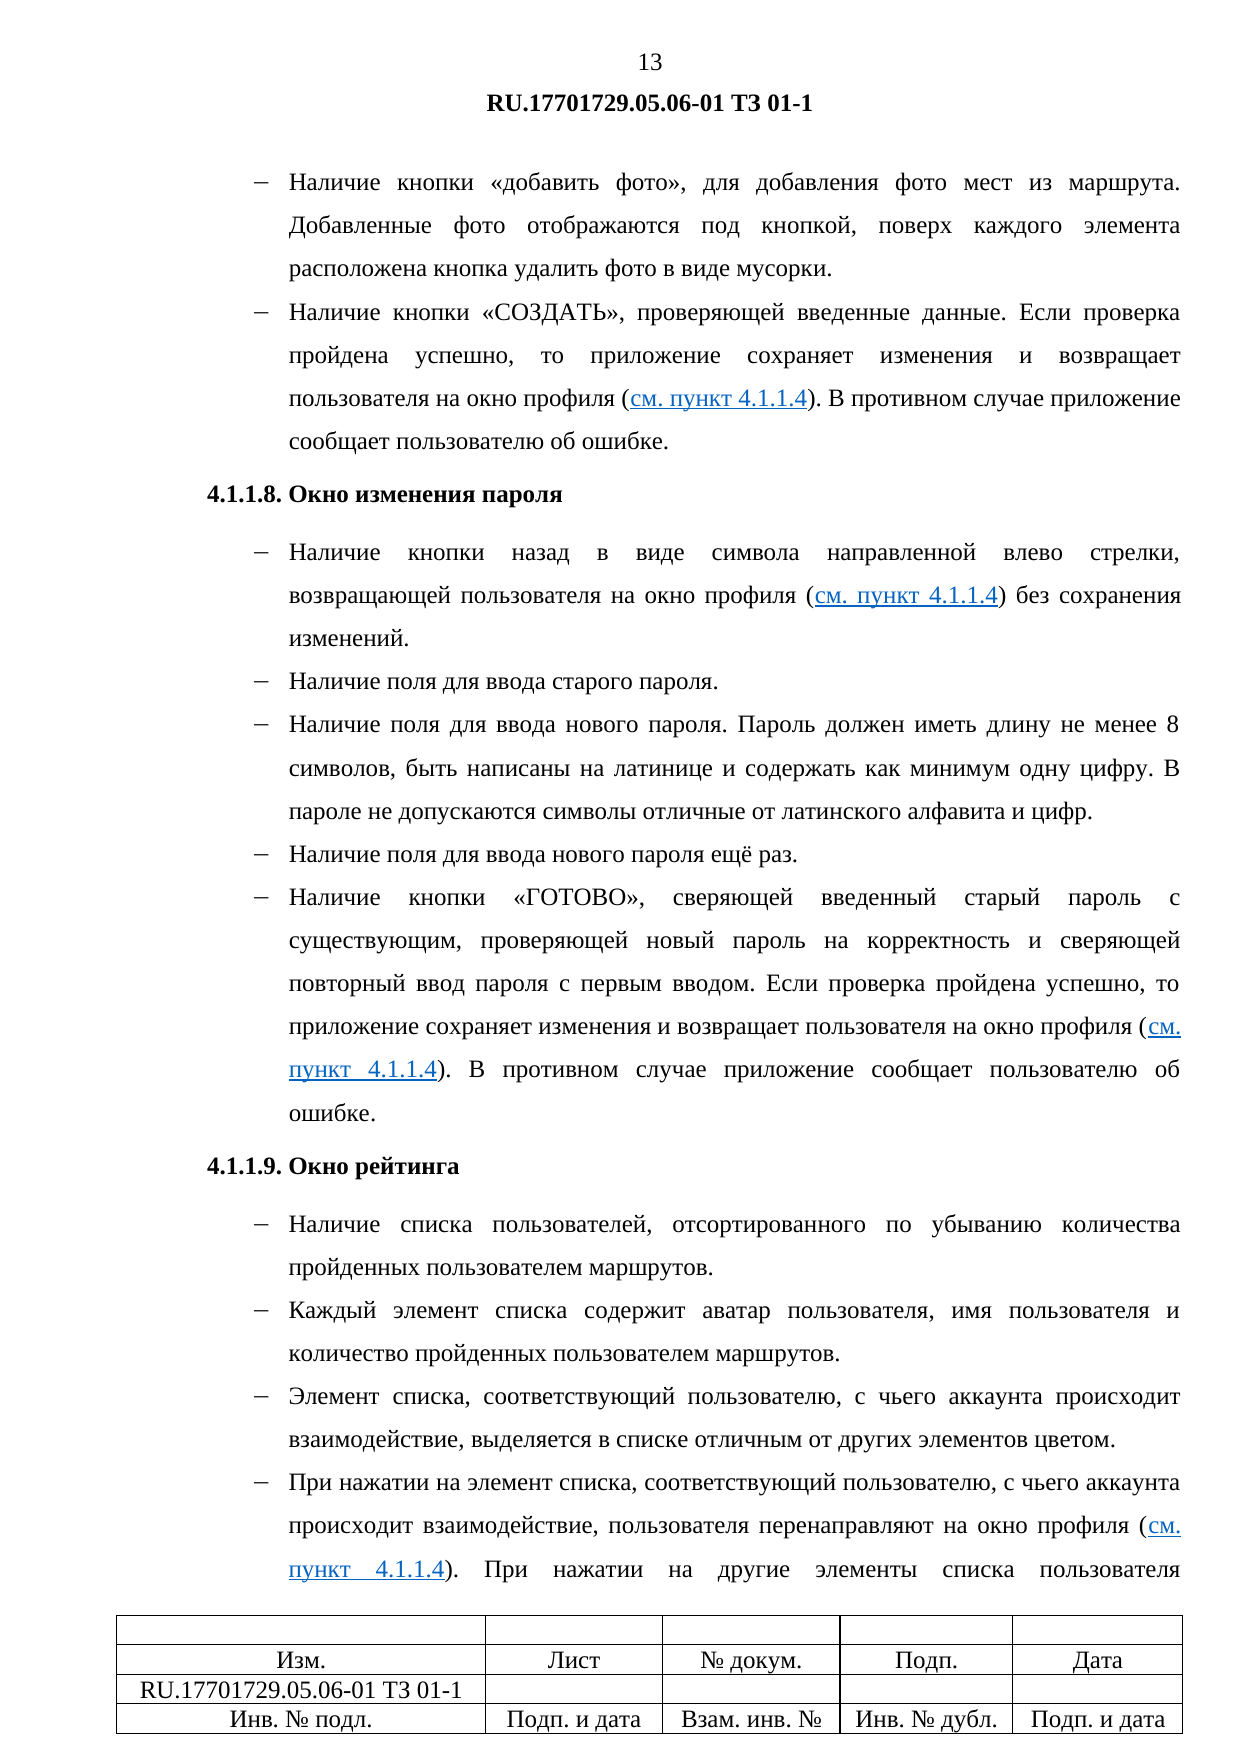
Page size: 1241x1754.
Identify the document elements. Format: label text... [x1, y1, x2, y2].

list Наличие кнопки «ГОТОВО», сверяющей введенный старый пароль с существующим, проверяющей новый пароль на корректность и сверяющей повторный ввод пароля с первым вводом. Если проверка пройдена успешно, то приложение сохраняет изменения и возвращает пользователя на окно профиля (см. пункт 4.1.1.4). В противном случае приложение сообщает пользователю об ошибке. [251, 882, 1181, 1126]
list Каждый элемент списка содержит аватар пользователя, имя пользователя и количество пройденных пользователем маршрутов. [251, 1295, 1181, 1367]
list Наличие кнопки «добавить фото», для добавления фото мест из маршрута. Добавленные фото отображаются под кнопкой, поверх каждого элемента расположена кнопка удалить фото в виде мусорки. [251, 167, 1181, 282]
subtitle 4.1.1.8. Окно изменения пароля [118, 479, 1181, 508]
list Элемент списка, соответствующий пользователю, с чьего аккаунта происходит взаимодействие, выделяется в списке отличным от других элементов цветом. [251, 1381, 1181, 1453]
list Наличие поля для ввода нового пароля ещё раз. [251, 839, 1181, 868]
list Наличие поля для ввода старого пароля. [251, 666, 1181, 695]
subtitle 4.1.1.9. Окно рейтинга [118, 1151, 1181, 1180]
list Наличие поля для ввода нового пароля. Пароль должен иметь длину не менее 8 символов, быть написаны на латинице и содержать как минимум одну цифру. В пароле не допускаются символы отличные от латинского алфавита и цифр. [251, 709, 1181, 824]
list Наличие списка пользователей, отсортированного по убыванию количества пройденных пользователем маршрутов. [251, 1209, 1181, 1281]
list Наличие кнопки назад в виде символа направленной влево стрелки, возвращающей пользователя на окно профиля (см. пункт 4.1.1.4) без сохранения изменений. [251, 537, 1181, 652]
list Наличие кнопки «СОЗДАТЬ», проверяющей введенные данные. Если проверка пройдена успешно, то приложение сохраняет изменения и возвращает пользователя на окно профиля (см. пункт 4.1.1.4). В противном случае приложение сообщает пользователю об ошибке. [251, 297, 1181, 455]
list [251, 1467, 1181, 1582]
